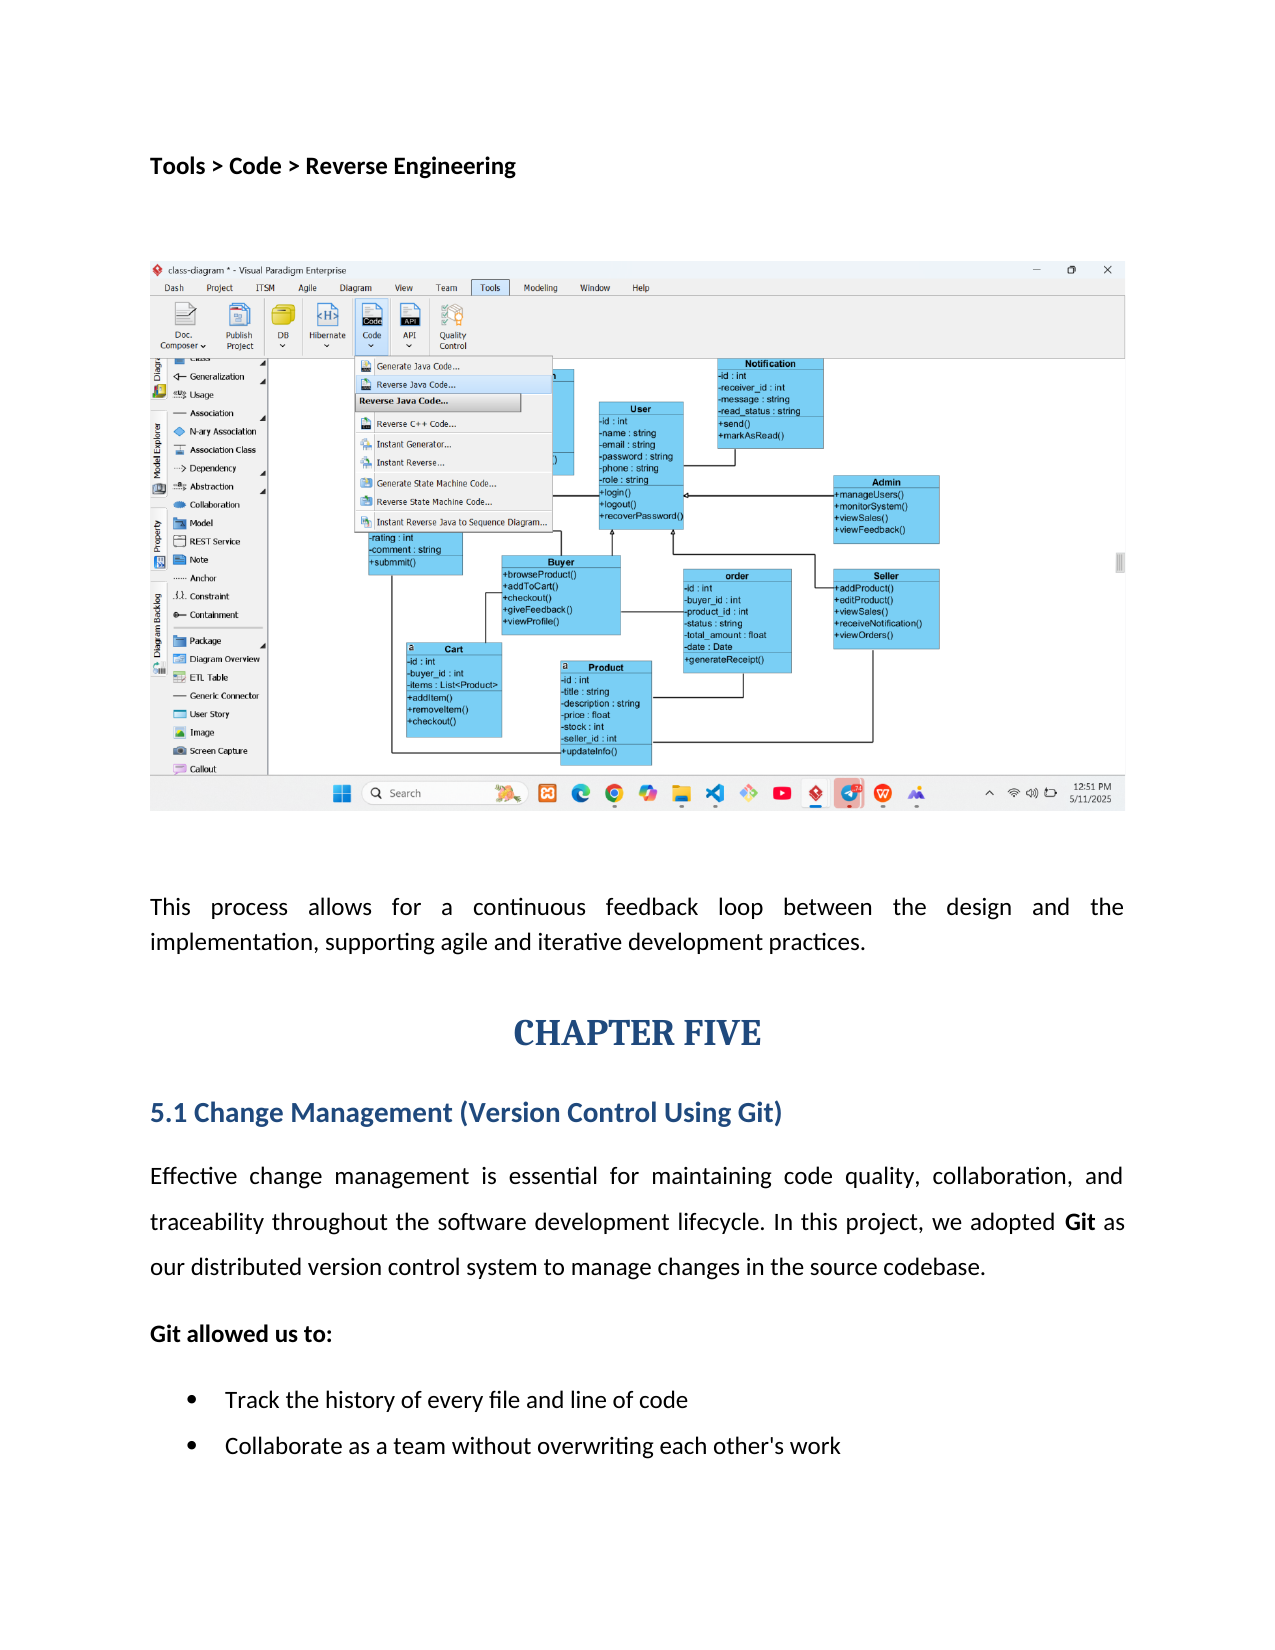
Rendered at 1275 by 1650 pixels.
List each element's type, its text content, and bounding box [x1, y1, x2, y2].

list Collaborate as a team without overwriting each other's work [187, 1430, 1125, 1461]
picture [150, 261, 1125, 811]
text Git allowed us to: [150, 1318, 1125, 1349]
subtitle 5.1 Change Management (Version Control Using Git) [150, 1094, 1125, 1130]
list Track the history of every file and line of code [187, 1385, 1125, 1415]
text Effective change management is essential for maintaining code quality, collaboration, and traceability throughout the software development lifecycle. In this project, we adopted Git as our distributed version control system to manage changes in the source codebase. [150, 1160, 1125, 1282]
text Tools > Code > Reverse Engineering [150, 150, 1125, 181]
subtitle CHAPTER FIVE [150, 1011, 1125, 1054]
text This process allows for a continuous feedback loop between the design and the implementation, supporting agile and iterative development practices. [150, 891, 1125, 957]
